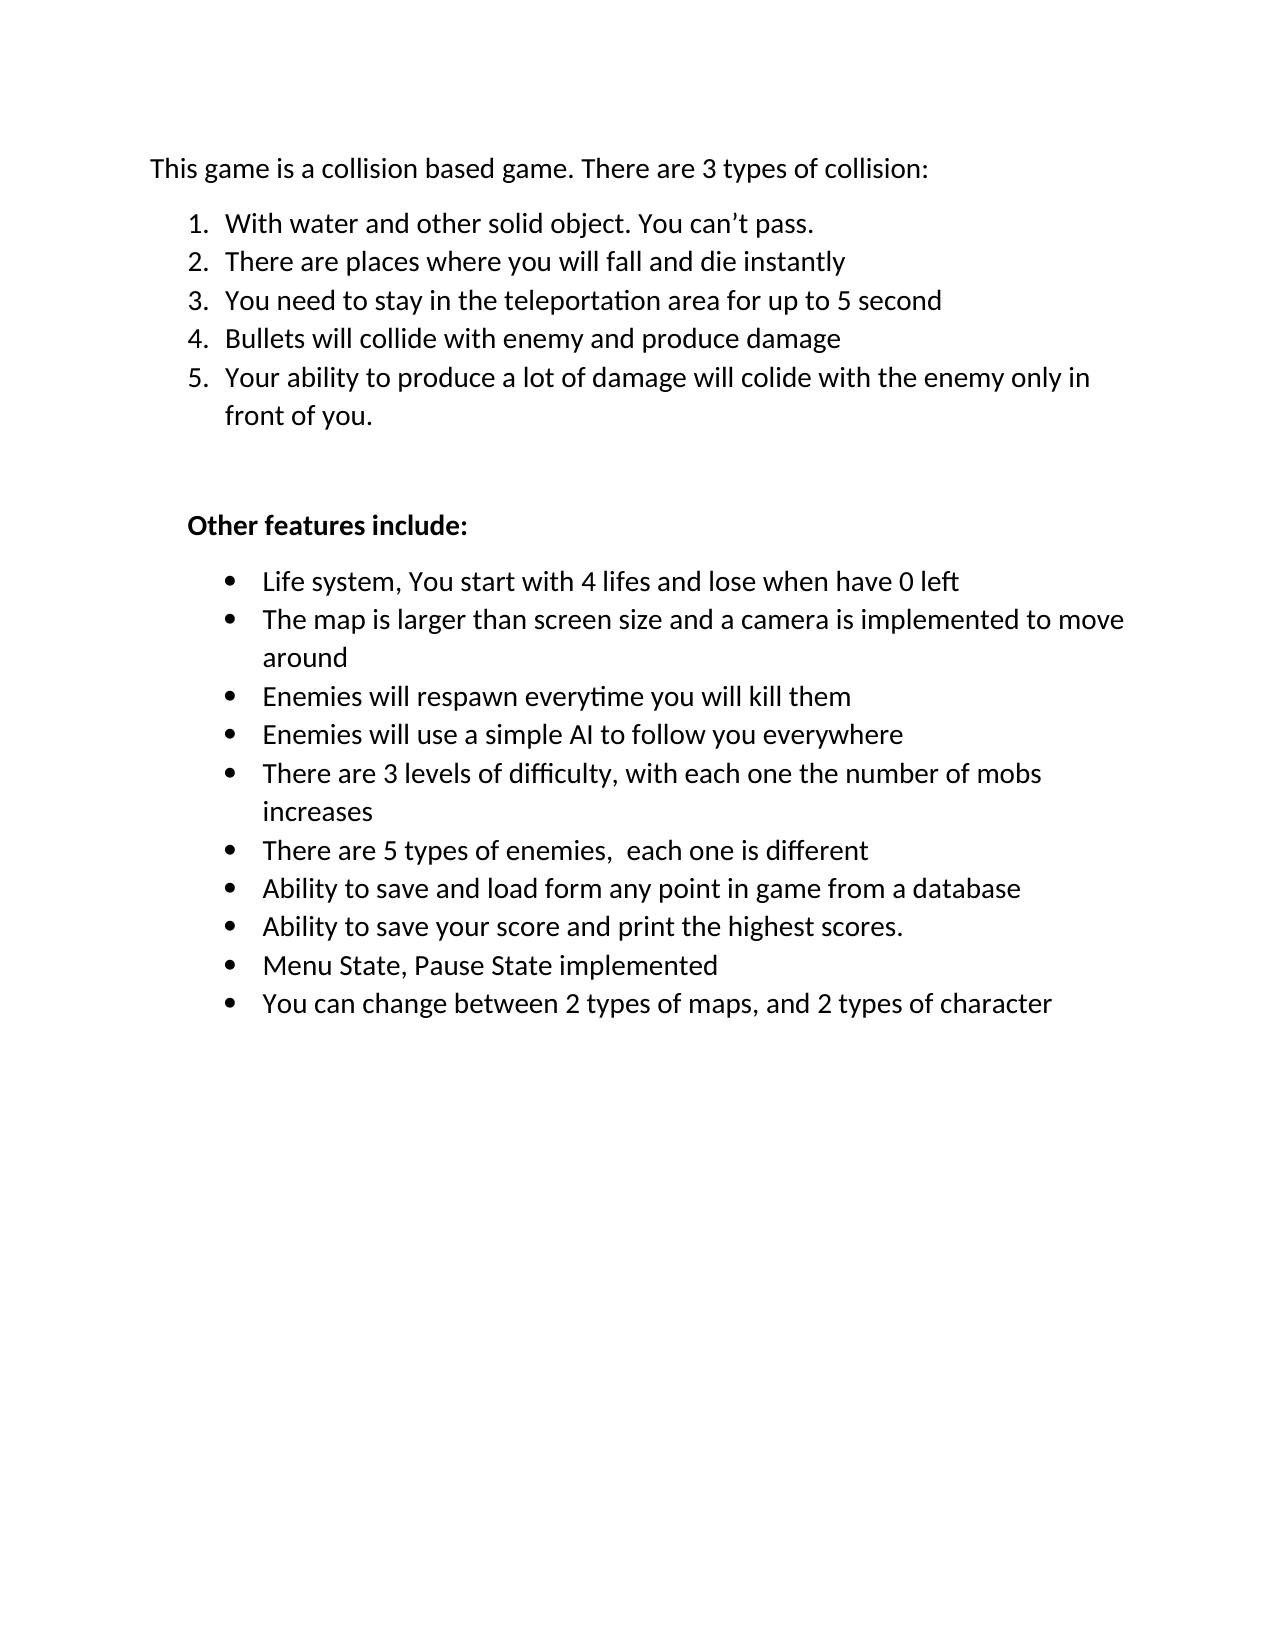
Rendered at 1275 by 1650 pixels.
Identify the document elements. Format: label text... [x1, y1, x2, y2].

list There are 5 types of enemies, each one is different [225, 832, 1125, 867]
list With water and other solid object. You can’t pass. [187, 205, 1125, 241]
list You can change between 2 types of maps, and 2 types of character [225, 985, 1125, 1021]
text Other features include: [187, 507, 1125, 543]
list There are 3 levels of difficulty, with each one the number of mobs increases [225, 755, 1125, 829]
list You need to stay in the teleportation area for up to 5 second [187, 282, 1125, 318]
list Bullets will collide with enemy and produce damage [187, 320, 1125, 356]
list Ability to save your score and print the highest scores. [225, 908, 1125, 944]
list Life system, You start with 4 lifes and lose when have 0 left [225, 563, 1125, 598]
list Enemies will use a simple AI to follow you everywhere [225, 716, 1125, 752]
list Enemies will respawn everytime you will kill them [225, 678, 1125, 713]
text This game is a collision based game. There are 3 types of collision: [150, 150, 1125, 186]
list Ability to save and load form any point in game from a database [225, 870, 1125, 906]
list Menu State, Pause State implemented [225, 947, 1125, 983]
list The map is larger than screen size and a camera is implemented to move around [225, 601, 1125, 675]
list There are places where you will fall and die instantly [187, 243, 1125, 279]
list Your ability to produce a lot of damage will colide with the enemy only in front of you. [187, 359, 1125, 433]
